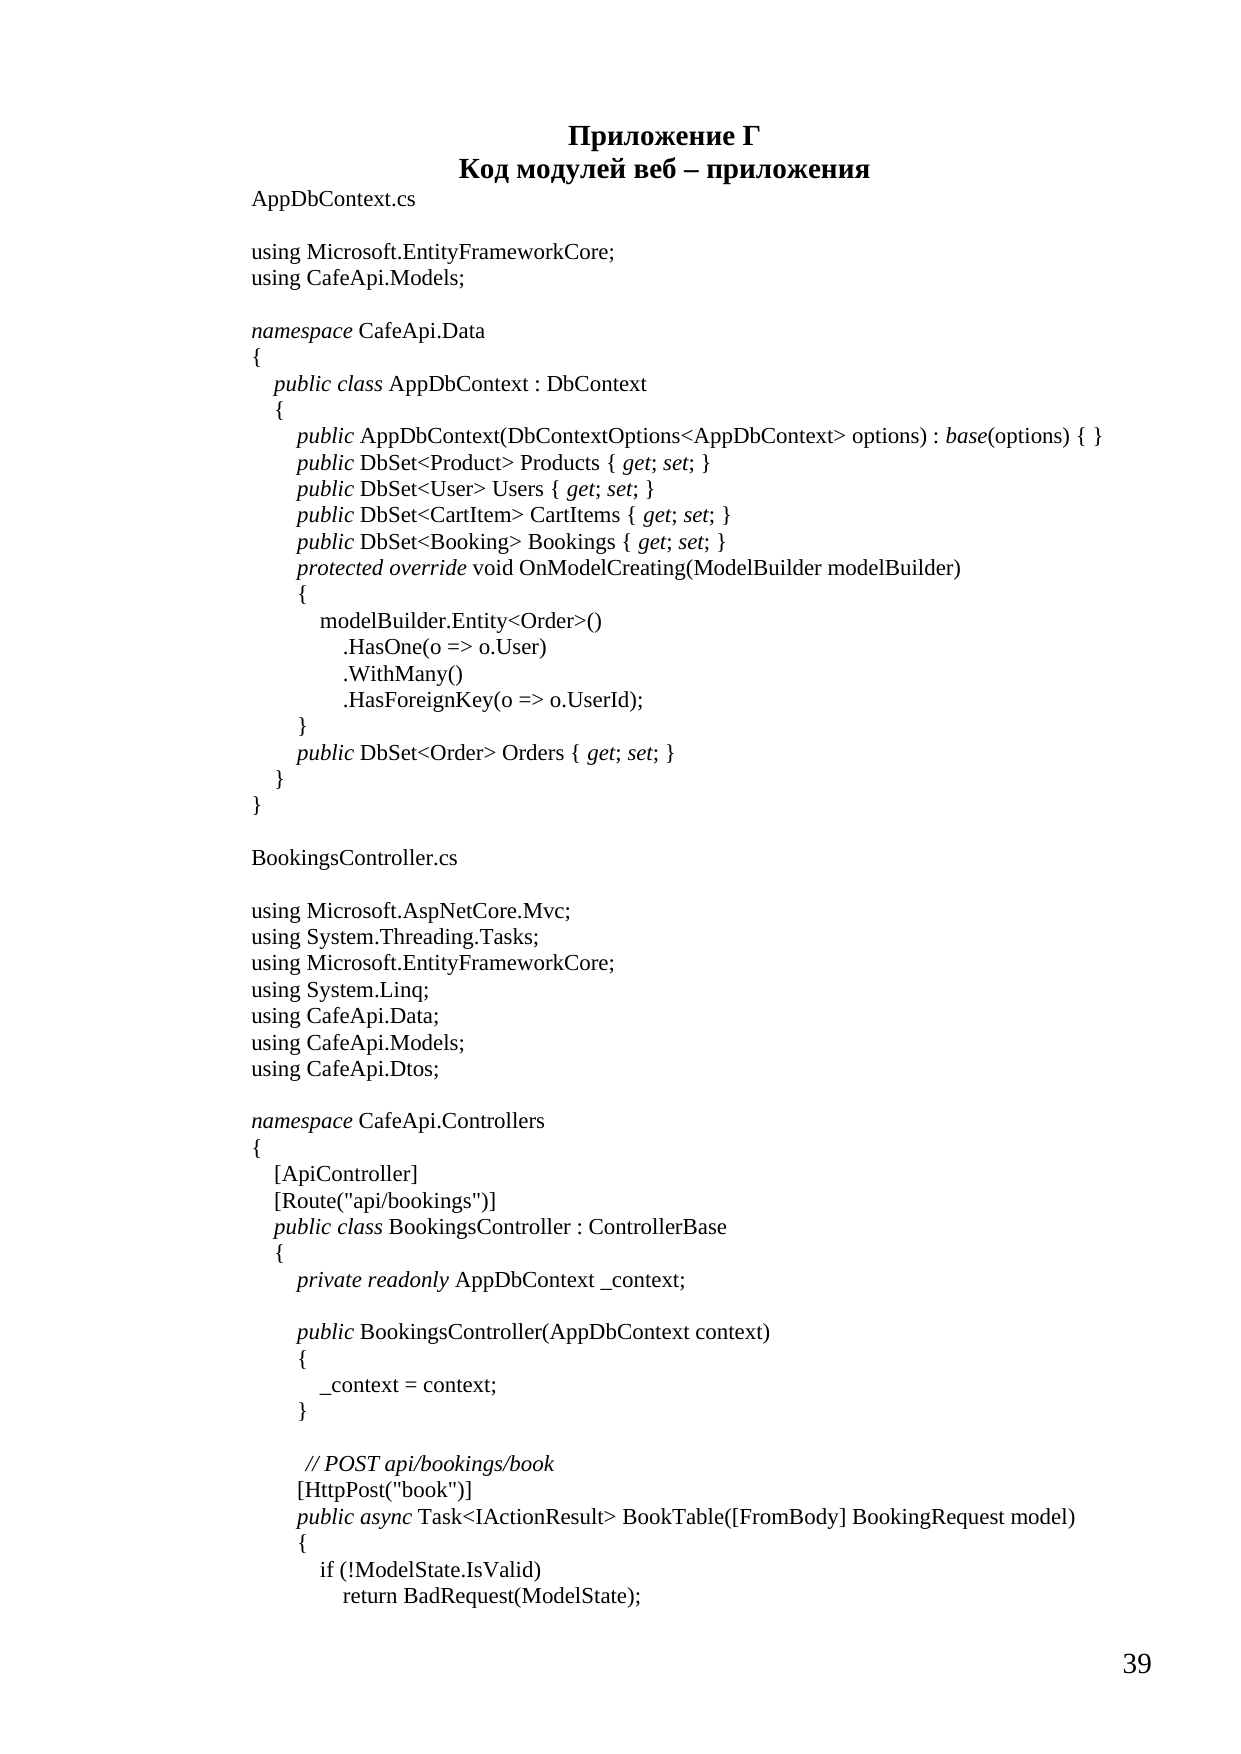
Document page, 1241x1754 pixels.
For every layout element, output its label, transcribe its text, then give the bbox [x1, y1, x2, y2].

text { [251, 1529, 1152, 1556]
text public DbSet<Order> Orders { get; set; } [251, 739, 1152, 765]
text using CafeApi.Models; [251, 1028, 1152, 1055]
text modelBuilder.Entity<Order>() [251, 607, 1152, 633]
text .HasOne(o => o.User) [251, 633, 1152, 659]
text public class BookingsController : ControllerBase [251, 1213, 1152, 1239]
text protected override void OnModelCreating(ModelBuilder modelBuilder) [251, 554, 1152, 581]
text namespace CafeApi.Controllers [251, 1108, 1152, 1134]
text AppDbContext.cs [251, 185, 1152, 212]
text public DbSet<Booking> Bookings { get; set; } [251, 528, 1152, 554]
text } [251, 1397, 1152, 1424]
text [HttpPost("book")] [251, 1477, 1152, 1503]
text using CafeApi.Data; [251, 1002, 1152, 1028]
text _context = context; [251, 1371, 1152, 1397]
text public DbSet<CartItem> CartItems { get; set; } [251, 501, 1152, 528]
text Приложение Г Код модулей веб – приложения [177, 118, 1152, 185]
text { [251, 1134, 1152, 1160]
text } [251, 765, 1152, 791]
text // POST api/bookings/book [251, 1450, 1152, 1477]
text using System.Linq; [251, 976, 1152, 1002]
text if (!ModelState.IsValid) [251, 1556, 1152, 1582]
text public class AppDbContext : DbContext [251, 370, 1152, 396]
text { [251, 581, 1152, 607]
text public DbSet<User> Users { get; set; } [251, 475, 1152, 501]
text using CafeApi.Models; [251, 264, 1152, 291]
text return BadRequest(ModelState); [251, 1582, 1152, 1608]
text .HasForeignKey(o => o.UserId); [251, 686, 1152, 712]
text [Route("api/bookings")] [251, 1187, 1152, 1213]
text public AppDbContext(DbContextOptions<AppDbContext> options) : base(options) { } [251, 422, 1152, 449]
text using Microsoft.AspNetCore.Mvc; [251, 897, 1152, 923]
text { [251, 396, 1152, 422]
text public async Task<IActionResult> BookTable([FromBody] BookingRequest model) [251, 1503, 1152, 1529]
text private readonly AppDbContext _context; [251, 1266, 1152, 1292]
text } [251, 791, 1152, 818]
text [ApiController] [251, 1160, 1152, 1187]
text } [251, 712, 1152, 739]
text BookingsController.cs [251, 844, 1152, 870]
text .WithMany() [251, 659, 1152, 686]
text public BookingsController(AppDbContext context) [251, 1318, 1152, 1345]
text using CafeApi.Dtos; [251, 1055, 1152, 1081]
text { [251, 343, 1152, 370]
text using Microsoft.EntityFrameworkCore; [251, 212, 1152, 264]
text using Microsoft.EntityFrameworkCore; [251, 949, 1152, 976]
text namespace CafeApi.Data [251, 317, 1152, 343]
text public DbSet<Product> Products { get; set; } [251, 449, 1152, 475]
text { [251, 1345, 1152, 1371]
text using System.Threading.Tasks; [251, 923, 1152, 949]
text { [251, 1239, 1152, 1266]
